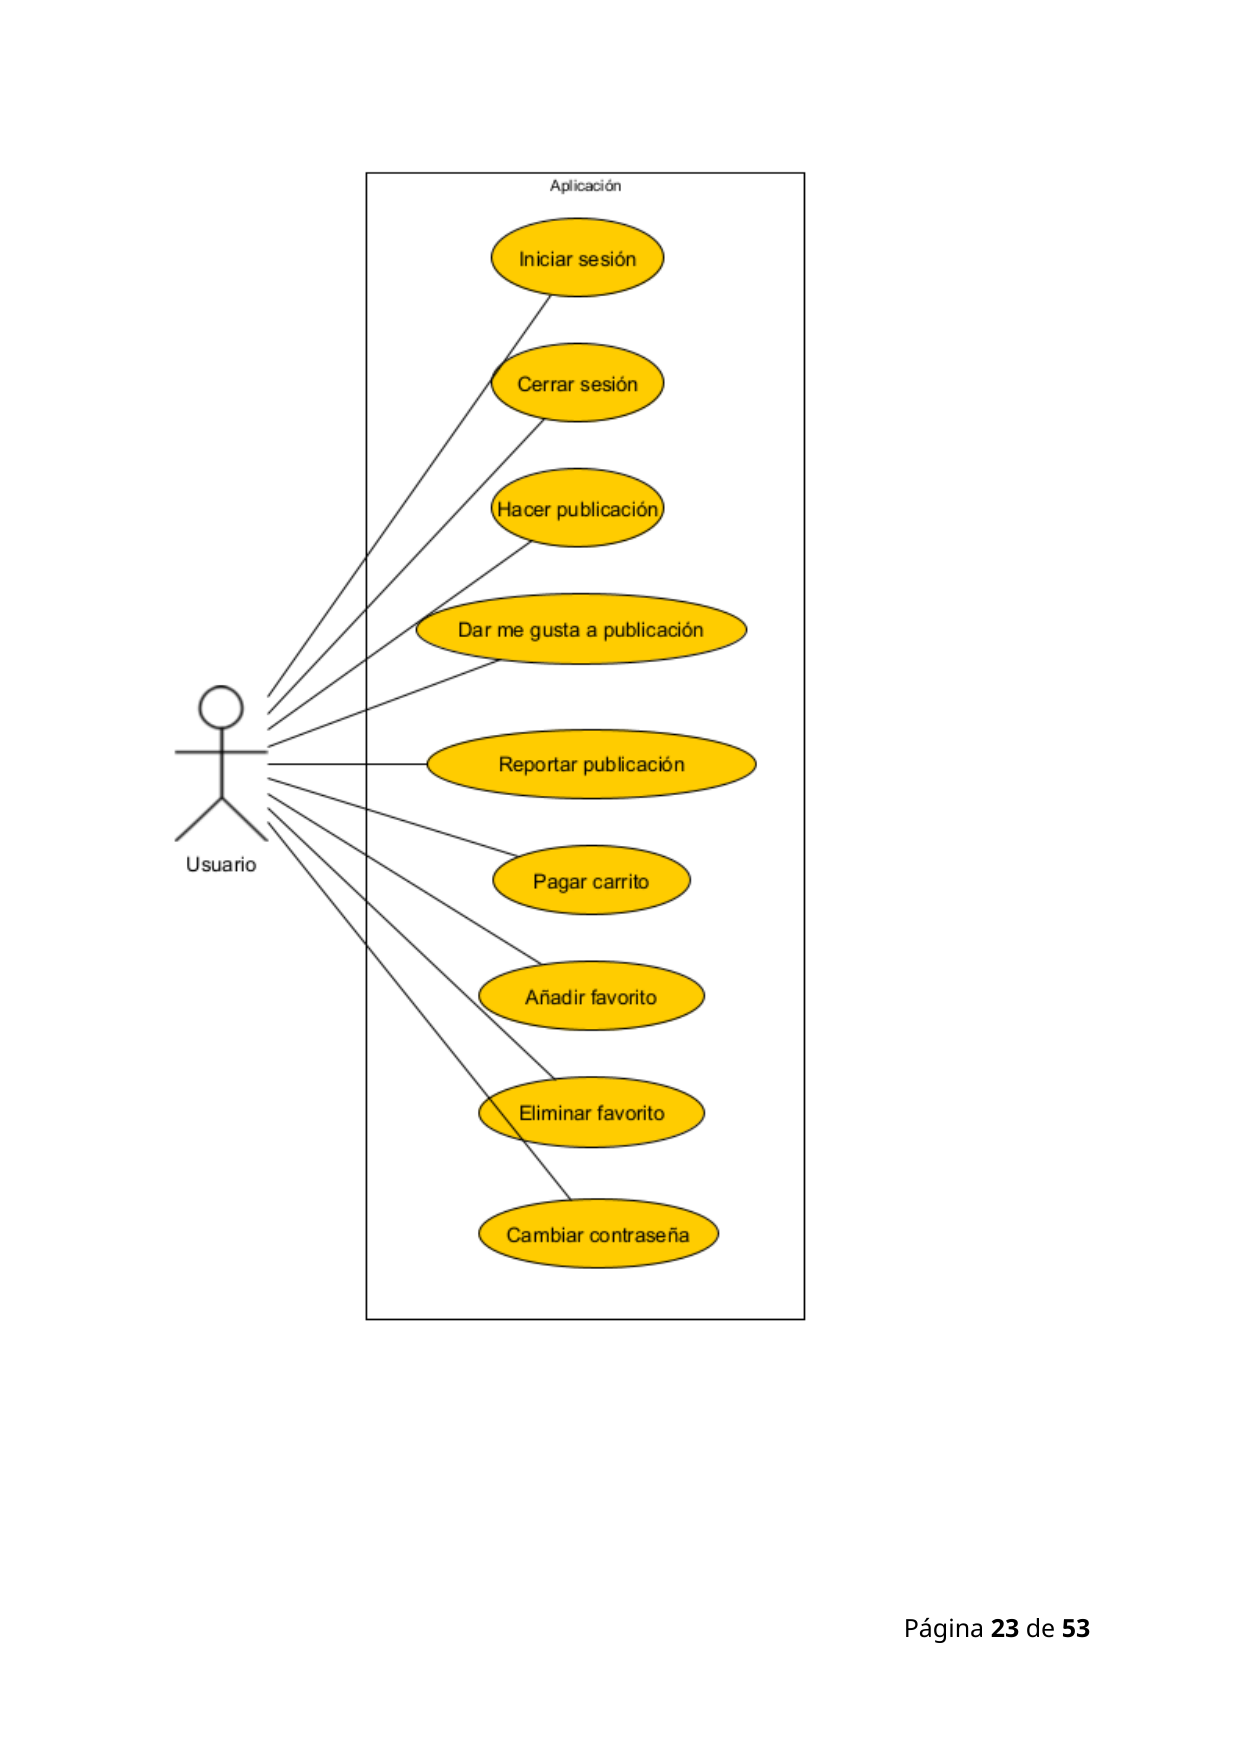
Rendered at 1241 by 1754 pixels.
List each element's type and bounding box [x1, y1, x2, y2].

picture [150, 150, 828, 1344]
